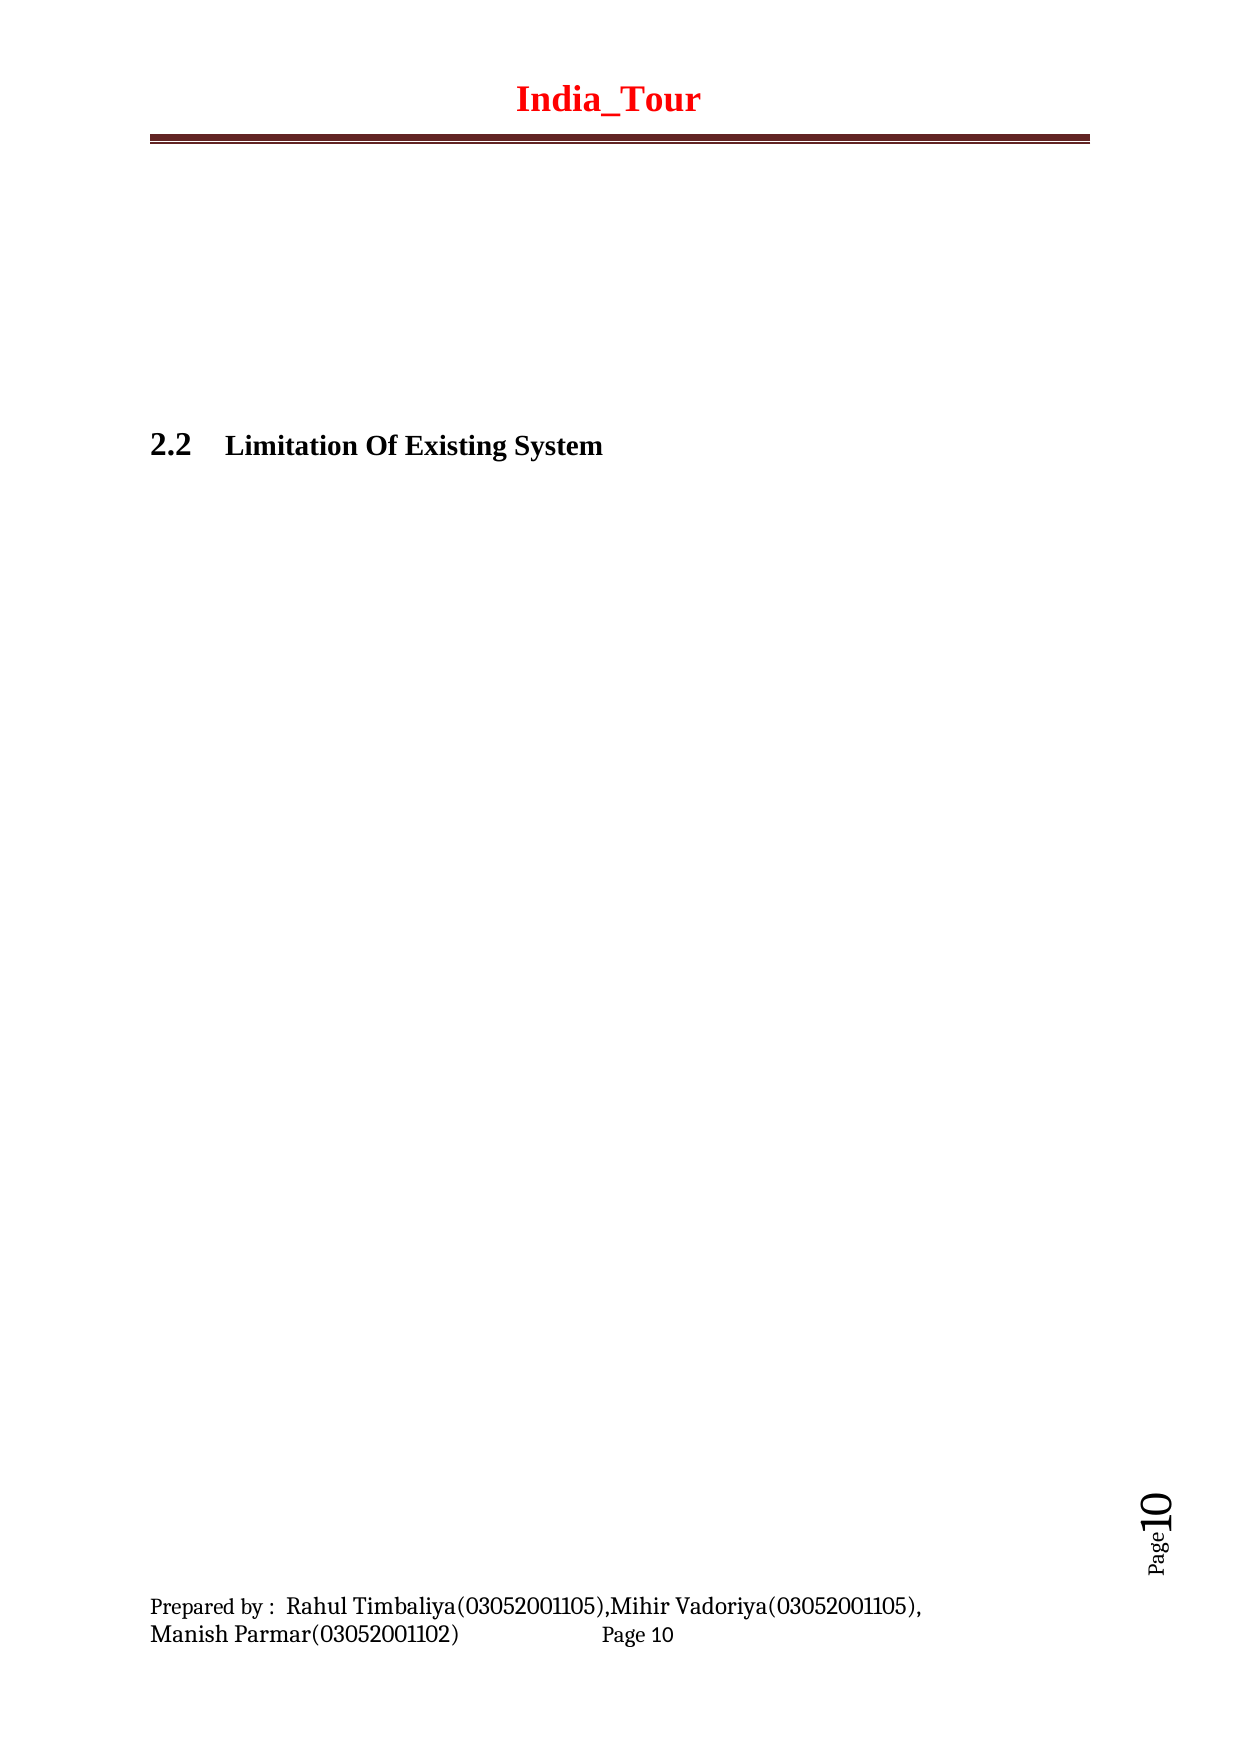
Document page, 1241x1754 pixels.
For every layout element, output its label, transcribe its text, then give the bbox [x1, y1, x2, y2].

list Limitation Of Existing System [150, 424, 1090, 462]
